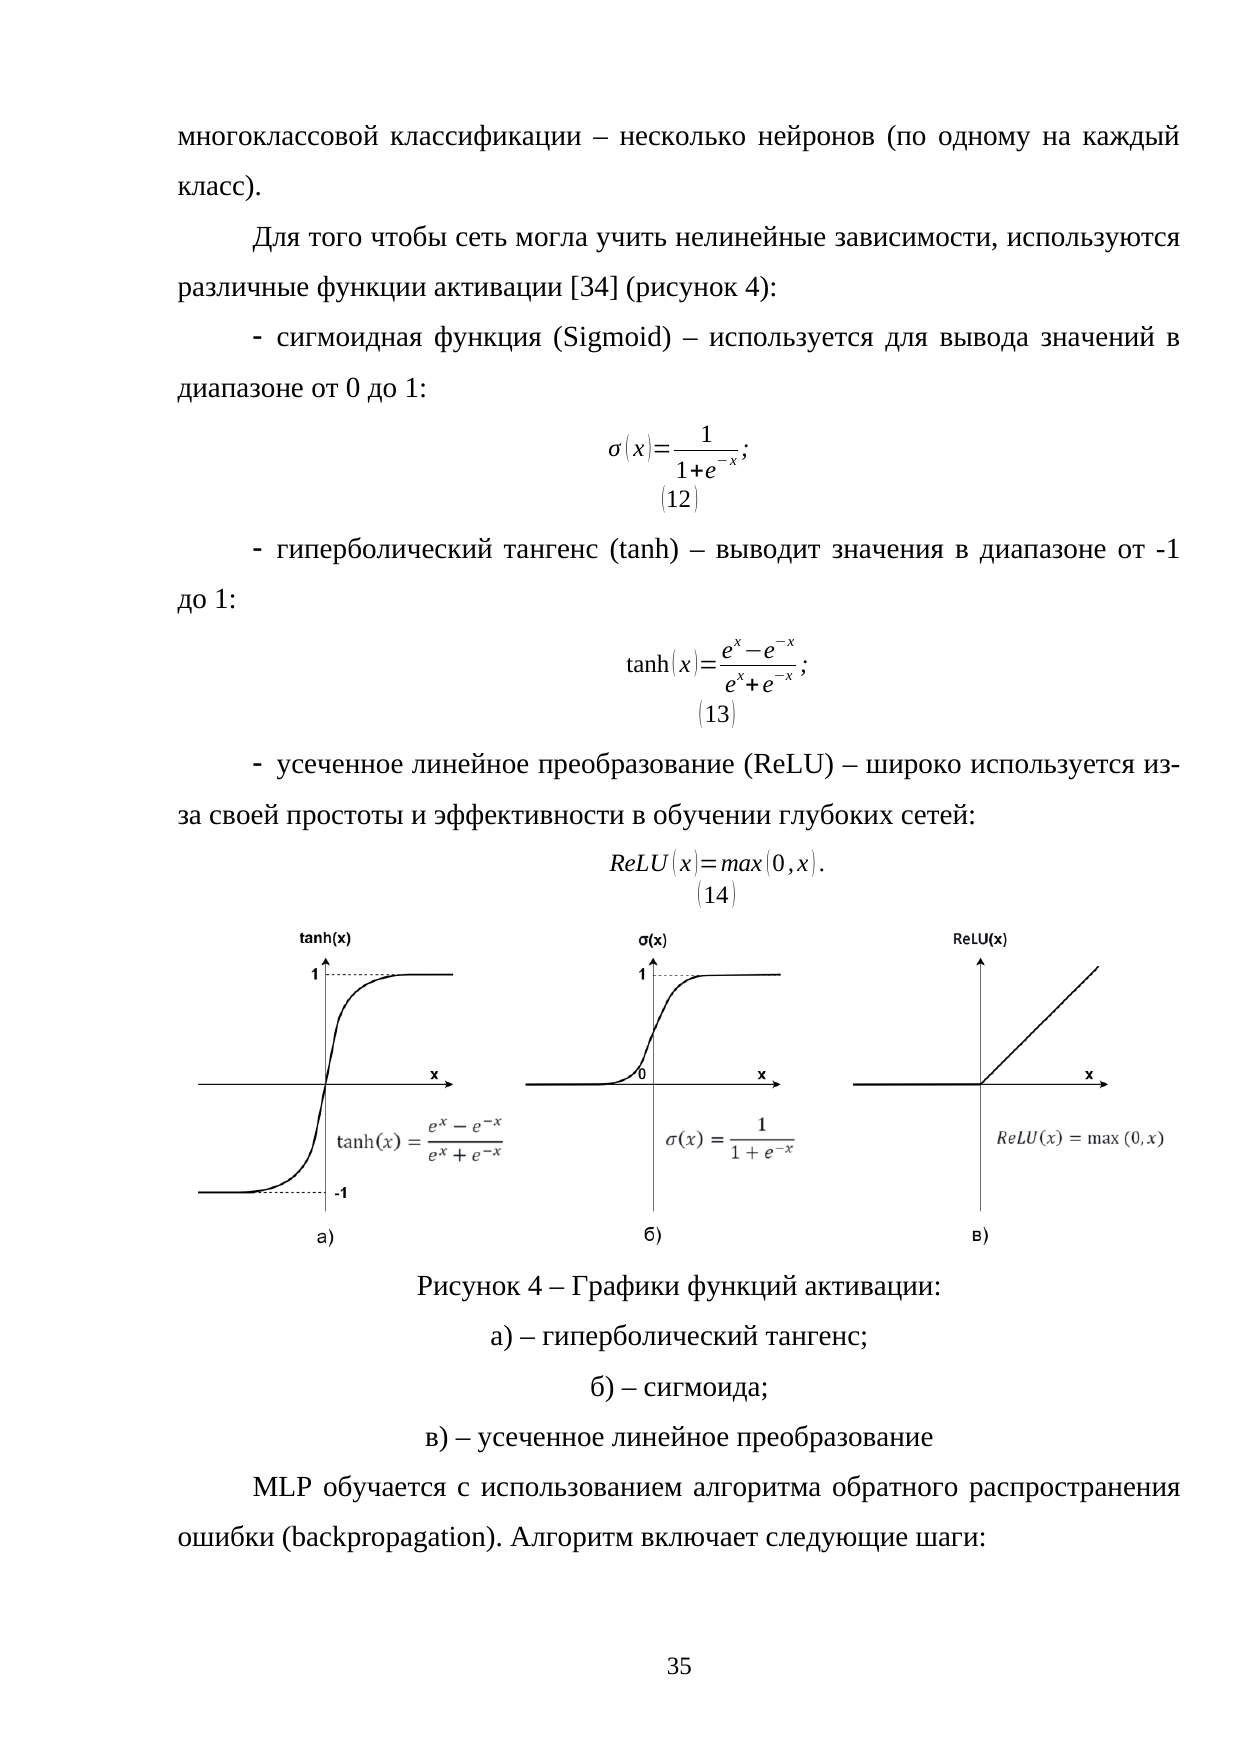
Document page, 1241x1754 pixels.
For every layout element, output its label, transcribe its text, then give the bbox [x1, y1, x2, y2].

text б) – сигмоида; [177, 1369, 1181, 1402]
text Для того чтобы сеть могла учить нелинейные зависимости, используются различные функции активации [34] (рисунок 4): [177, 219, 1181, 303]
text гиперболический тангенс (tanh) – выводит значения в диапазоне от -1 до 1: [177, 531, 1181, 615]
picture [185, 926, 1173, 1252]
text Рисунок 4 – Графики функций активации: [177, 1268, 1181, 1302]
text а) – гиперболический тангенс; [177, 1318, 1181, 1352]
text усеченное линейное преобразование (ReLU) – широко используется из-за своей простоты и эффективности в обучении глубоких сетей: [177, 747, 1181, 831]
text сигмоидная функция (Sigmoid) – используется для вывода значений в диапазоне от 0 до 1: [177, 319, 1181, 403]
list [177, 118, 1181, 202]
text MLP обучается с использованием алгоритма обратного распространения ошибки (backpropagation). Алгоритм включает следующие шаги: [177, 1469, 1181, 1553]
text в) – усеченное линейное преобразование [177, 1419, 1181, 1452]
